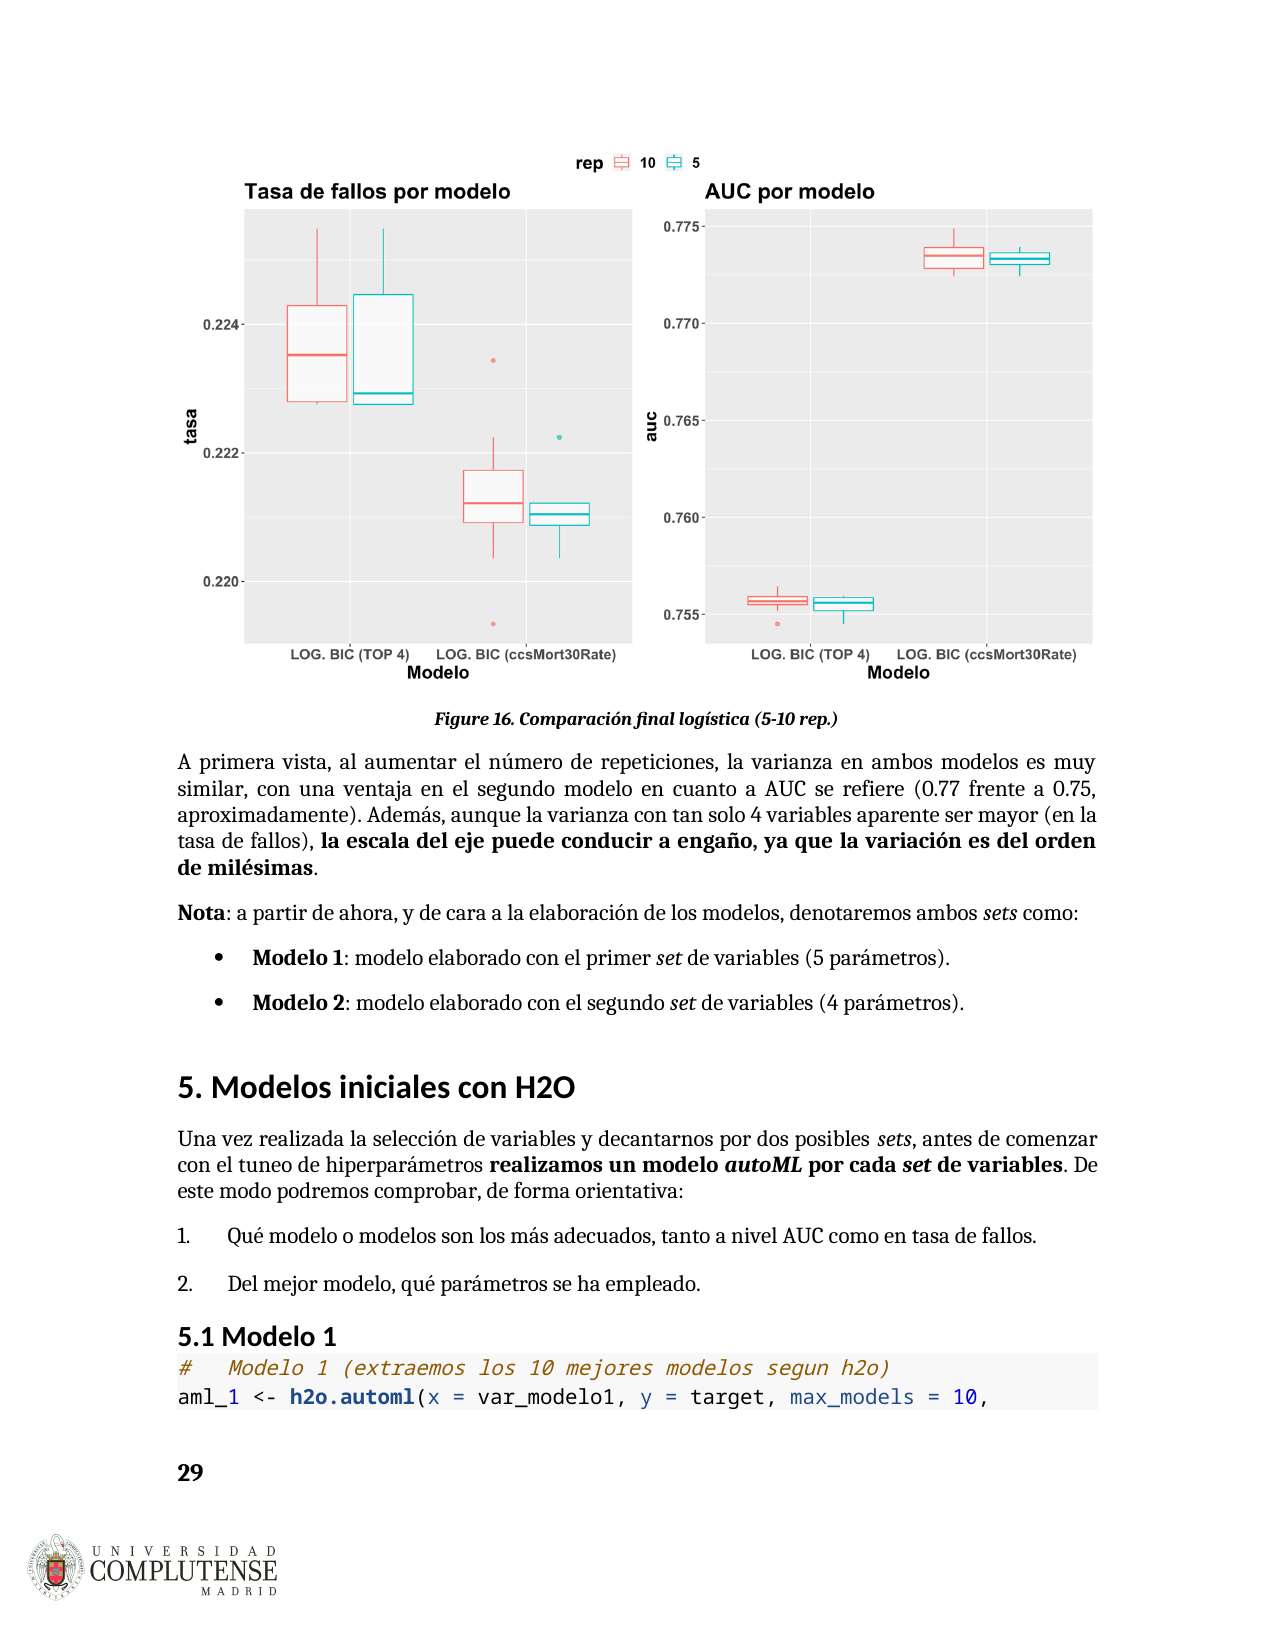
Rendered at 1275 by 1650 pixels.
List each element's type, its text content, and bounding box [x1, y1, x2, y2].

text A primera vista, al aumentar el número de repeticiones, la varianza en ambos modelos es muy similar, con una ventaja en el segundo modelo en cuanto a AUC se refiere (0.77 frente a 0.75, aproximadamente). Además, aunque la varianza con tan solo 4 variables aparente ser mayor (en la tasa de fallos), la escala del eje puede conducir a engaño, ya que la variación es del orden de milésimas. [177, 749, 1098, 881]
picture [177, 147, 1098, 688]
list Modelo 1: modelo elaborado con el primer set de variables (5 parámetros). [215, 944, 1098, 971]
list Modelo 2: modelo elaborado con el segundo set de variables (4 parámetros). [215, 990, 1098, 1016]
list Qué modelo o modelos son los más adecuados, tanto a nivel AUC como en tasa de fallos. [177, 1223, 1098, 1250]
text Una vez realizada la selección de variables y decantarnos por dos posibles sets, antes de comenzar con el tuneo de hiperparámetros realizamos un modelo autoML por cada set de variables. De este modo podremos comprobar, de forma orientativa: [177, 1126, 1098, 1204]
picture [24, 1496, 280, 1640]
text Nota: a partir de ahora, y de cara a la elaboración de los modelos, denotaremos ambos sets como: [177, 899, 1098, 926]
text Figure 16. Comparación final logística (5-10 rep.) [177, 709, 1098, 730]
list Del mejor modelo, qué parámetros se ha empleado. [177, 1271, 1098, 1297]
subtitle 5.1 Modelo 1 [177, 1318, 1098, 1353]
subtitle 5. Modelos iniciales con H2O [177, 1066, 1098, 1107]
